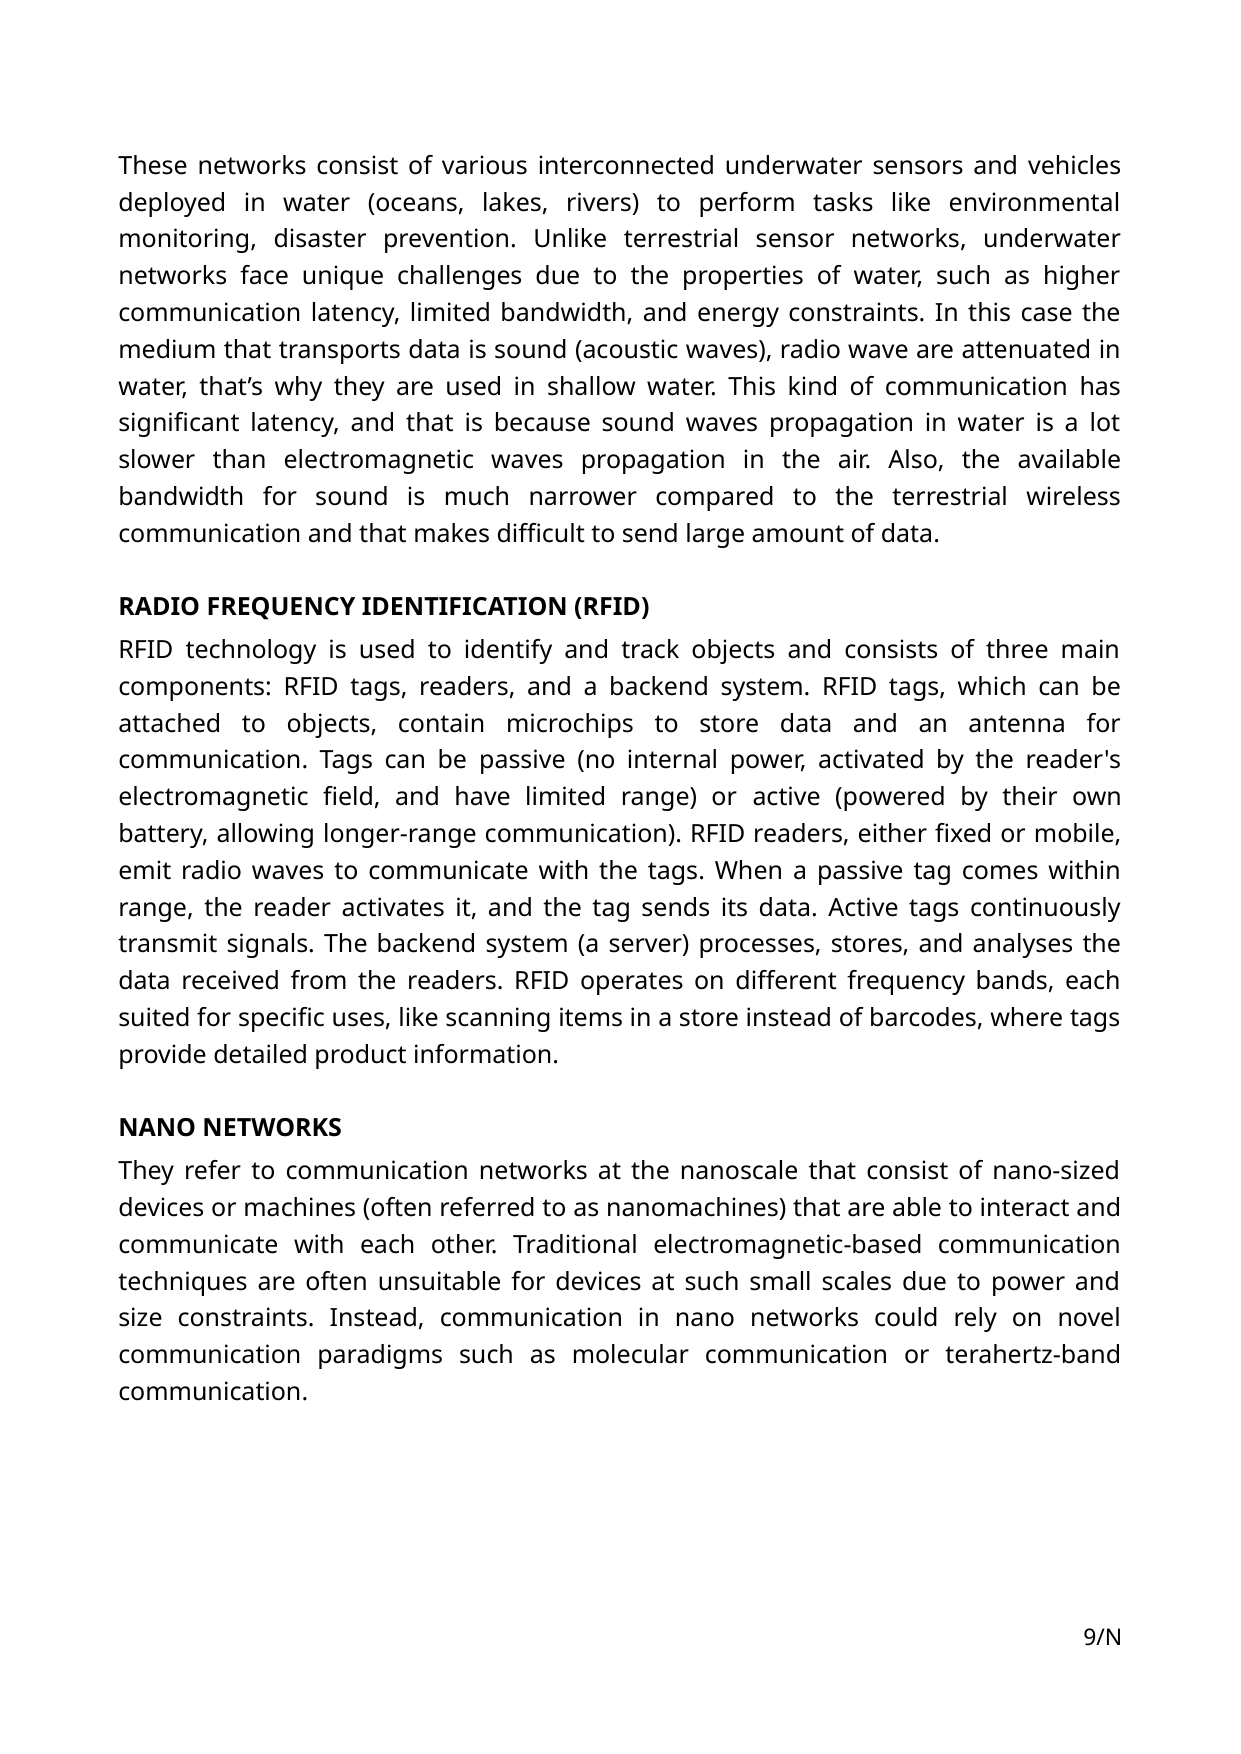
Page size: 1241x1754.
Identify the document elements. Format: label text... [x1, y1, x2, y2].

text RADIO FREQUENCY IDENTIFICATION (RFID) [118, 589, 1122, 623]
text RFID technology is used to identify and track objects and consists of three main components: RFID tags, readers, and a backend system. RFID tags, which can be attached to objects, contain microchips to store data and an antenna for communication. Tags can be passive (no internal power, activated by the reader's electromagnetic field, and have limited range) or active (powered by their own battery, allowing longer-range communication). RFID readers, either fixed or mobile, emit radio waves to communicate with the tags. When a passive tag comes within range, the reader activates it, and the tag sends its data. Active tags continuously transmit signals. The backend system (a server) processes, stores, and analyses the data received from the readers. RFID operates on different frequency bands, each suited for specific uses, like scanning items in a store instead of barcodes, where tags provide detailed product information. [118, 632, 1122, 1070]
text These networks consist of various interconnected underwater sensors and vehicles deployed in water (oceans, lakes, rivers) to perform tasks like environmental monitoring, disaster prevention. Unlike terrestrial sensor networks, underwater networks face unique challenges due to the properties of water, such as higher communication latency, limited bandwidth, and energy constraints. In this case the medium that transports data is sound (acoustic waves), radio wave are attenuated in water, that’s why they are used in shallow water. This kind of communication has significant latency, and that is because sound waves propagation in water is a lot slower than electromagnetic waves propagation in the air. Also, the available bandwidth for sound is much narrower compared to the terrestrial wireless communication and that makes difficult to send large amount of data. [118, 148, 1122, 549]
text They refer to communication networks at the nanoscale that consist of nano-sized devices or machines (often referred to as nanomachines) that are able to interact and communicate with each other. Traditional electromagnetic-based communication techniques are often unsuitable for devices at such small scales due to power and size constraints. Instead, communication in nano networks could rely on novel communication paradigms such as molecular communication or terahertz-band communication. [118, 1153, 1122, 1408]
text NANO NETWORKS [118, 1110, 1122, 1144]
